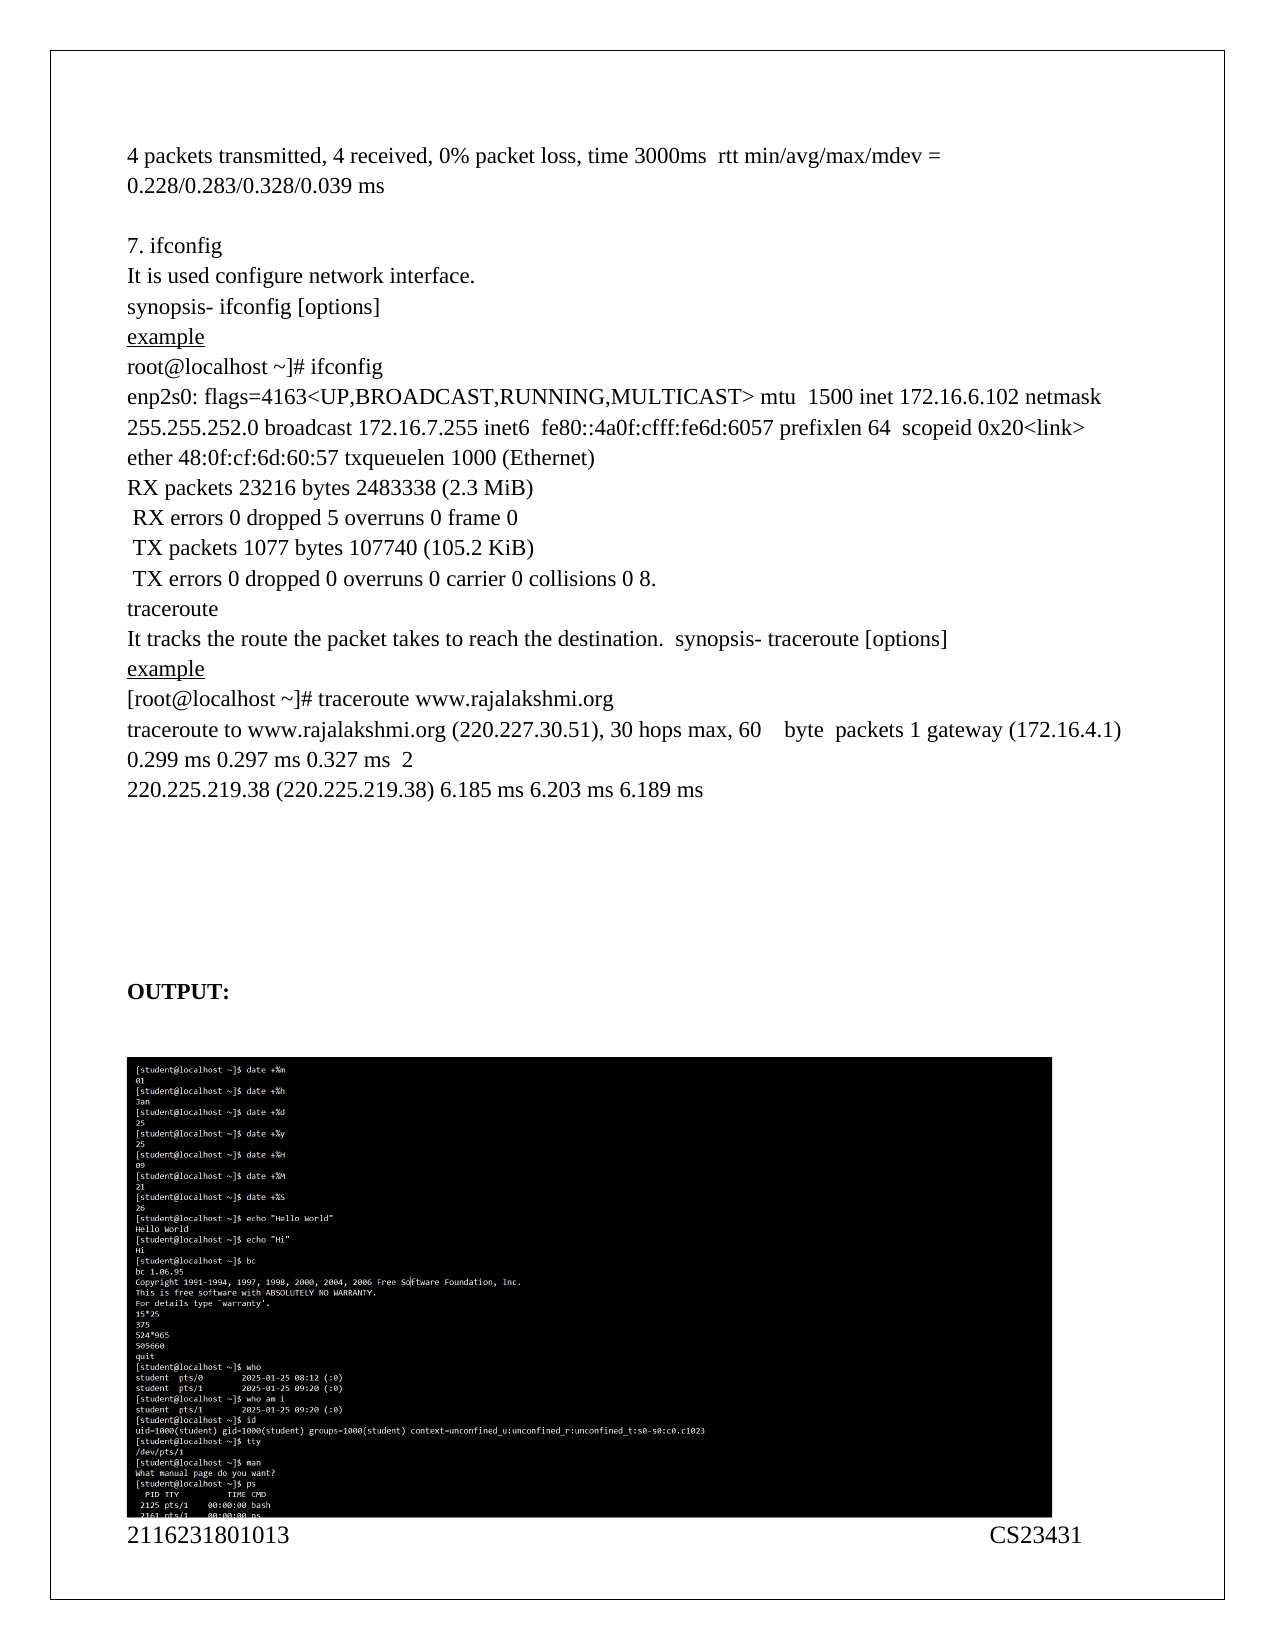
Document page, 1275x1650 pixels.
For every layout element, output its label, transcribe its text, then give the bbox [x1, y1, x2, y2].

text It is used configure network interface. [127, 263, 1154, 289]
text traceroute to www.rajalakshmi.org (220.227.30.51), 30 hops max, 60 byte packets 1 gateway (172.16.4.1) 0.299 ms 0.297 ms 0.327 ms 2 [127, 716, 1154, 772]
text It tracks the route the packet takes to reach the destination. synopsis- traceroute [options] [127, 625, 1154, 651]
text traceroute [127, 595, 1154, 621]
text [root@localhost ~]# traceroute www.rajalakshmi.org [127, 686, 1154, 712]
text root@localhost ~]# ifconfig [127, 353, 1154, 379]
text 7. ifconfig [127, 232, 1154, 259]
text OUTPUT: [127, 978, 1154, 1004]
text example [127, 323, 1154, 349]
text example [127, 655, 1154, 682]
text TX errors 0 dropped 0 overruns 0 carrier 0 collisions 0 8. [127, 565, 1154, 591]
text RX errors 0 dropped 5 overruns 0 frame 0 [127, 504, 1154, 531]
text TX packets 1077 bytes 107740 (105.2 KiB) [127, 534, 1154, 561]
text 220.225.219.38 (220.225.219.38) 6.185 ms 6.203 ms 6.189 ms [127, 776, 1154, 802]
picture [126, 1057, 1053, 1518]
text RX packets 23216 bytes 2483338 (2.3 MiB) [127, 474, 1154, 500]
text enp2s0: flags=4163<UP,BROADCAST,RUNNING,MULTICAST> mtu 1500 inet 172.16.6.102 netmask 255.255.252.0 broadcast 172.16.7.255 inet6 fe80::4a0f:cfff:fe6d:6057 prefixlen 64 scopeid 0x20<link> [127, 383, 1154, 440]
text ether 48:0f:cf:6d:60:57 txqueuelen 1000 (Ethernet) [127, 444, 1154, 470]
text synopsis- ifconfig [options] [127, 293, 1154, 319]
text 4 packets transmitted, 4 received, 0% packet loss, time 3000ms rtt min/avg/max/mdev = 0.228/0.283/0.328/0.039 ms [127, 142, 1154, 198]
